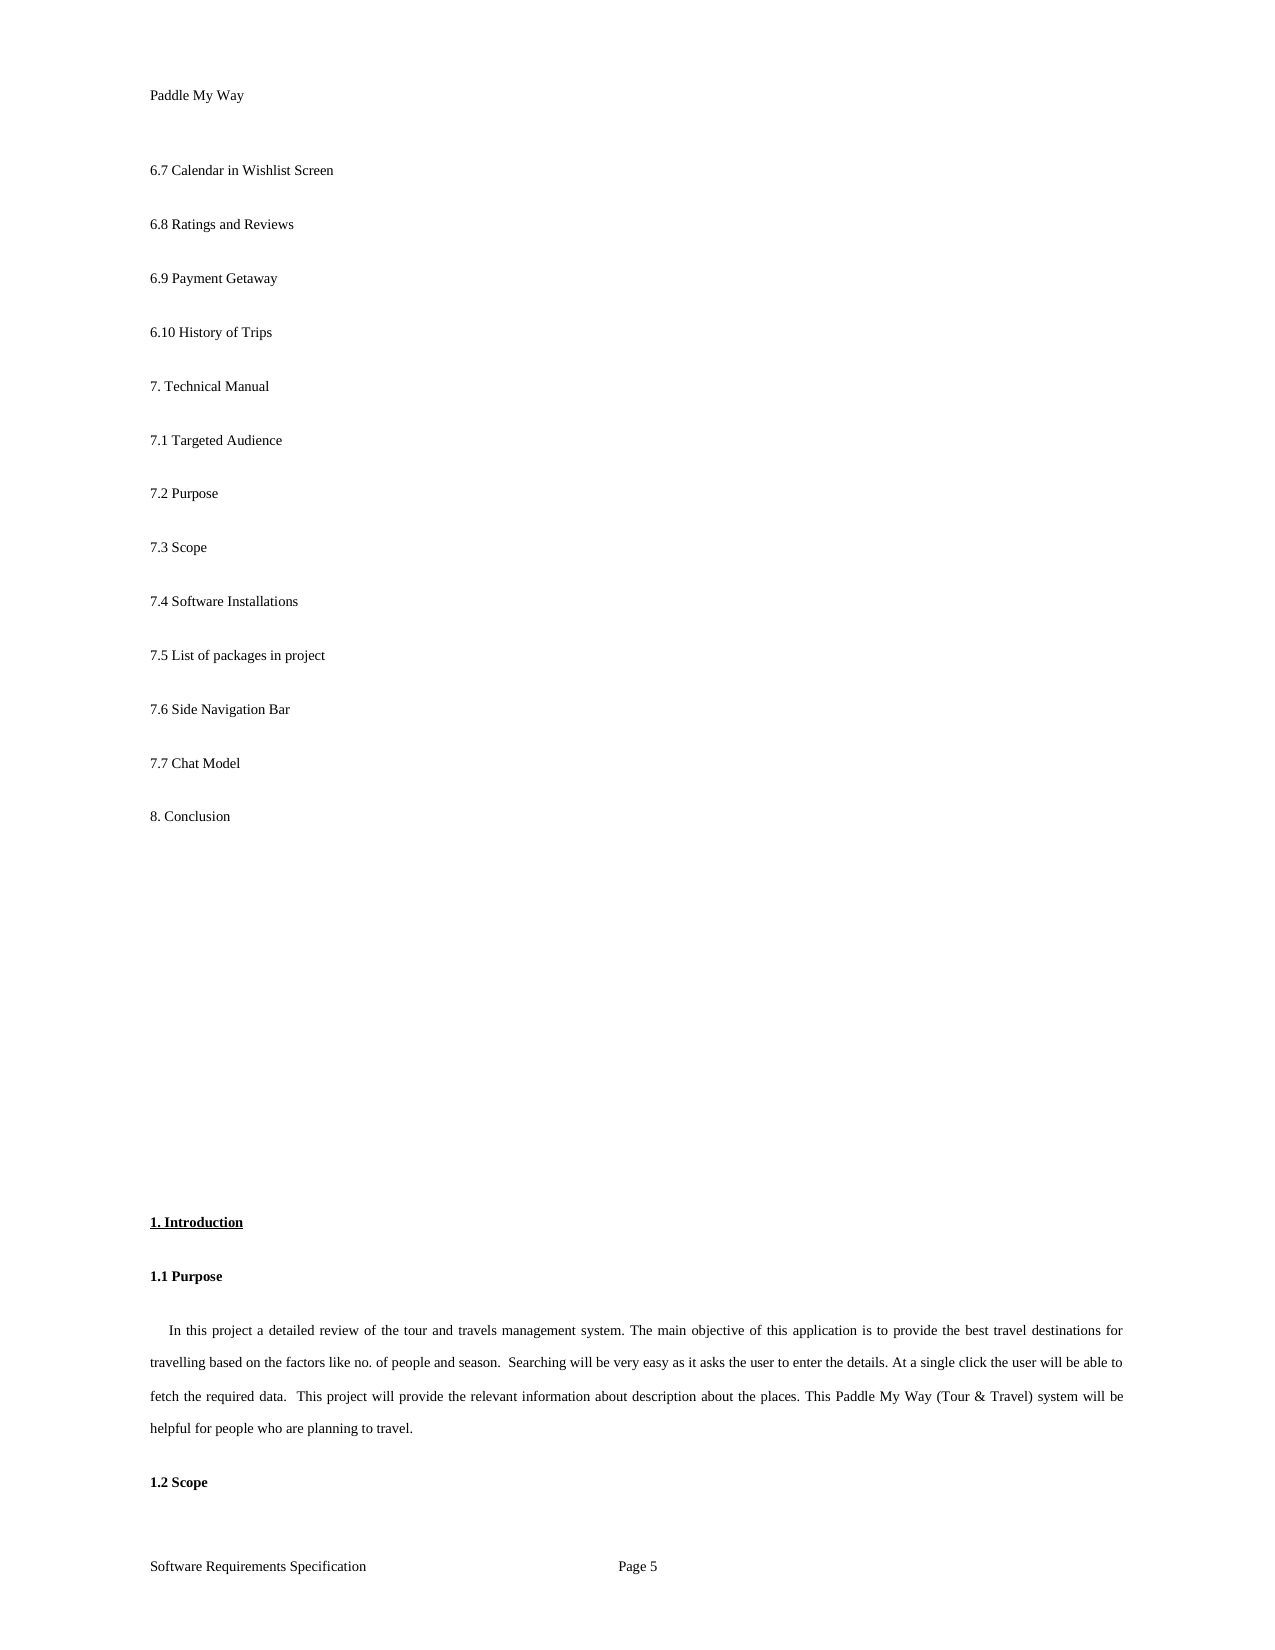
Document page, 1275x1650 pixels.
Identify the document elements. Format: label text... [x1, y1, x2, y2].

text 6.7 Calendar in Wishlist Screen [150, 150, 1125, 179]
text 7.7 Chat Model [150, 742, 1125, 771]
text 7. Technical Manual [150, 365, 1125, 394]
text 8. Conclusion [150, 796, 1125, 825]
text In this project a detailed review of the tour and travels management system. The main objective of this application is to provide the best travel destinations for travelling based on the factors like no. of people and season. Searching will be very easy as it asks the user to enter the details. At a single click the user will be able to fetch the required data. This project will provide the relevant information about description about the places. This Paddle My Way (Tour & Travel) system will be helpful for people who are planning to travel. [150, 1309, 1125, 1437]
text 1. Introduction [150, 1202, 1125, 1230]
text 6.9 Payment Getaway [150, 258, 1125, 286]
text 7.5 List of packages in project [150, 635, 1125, 663]
text 7.2 Purpose [150, 473, 1125, 502]
text 7.3 Scope [150, 527, 1125, 556]
text 6.10 History of Trips [150, 312, 1125, 340]
text 7.4 Software Installations [150, 581, 1125, 609]
text 7.6 Side Navigation Bar [150, 688, 1125, 717]
text 6.8 Ratings and Reviews [150, 204, 1125, 233]
text 7.1 Targeted Audience [150, 419, 1125, 448]
text 1.1 Purpose [150, 1255, 1125, 1284]
text 1.2 Scope [150, 1462, 1125, 1491]
